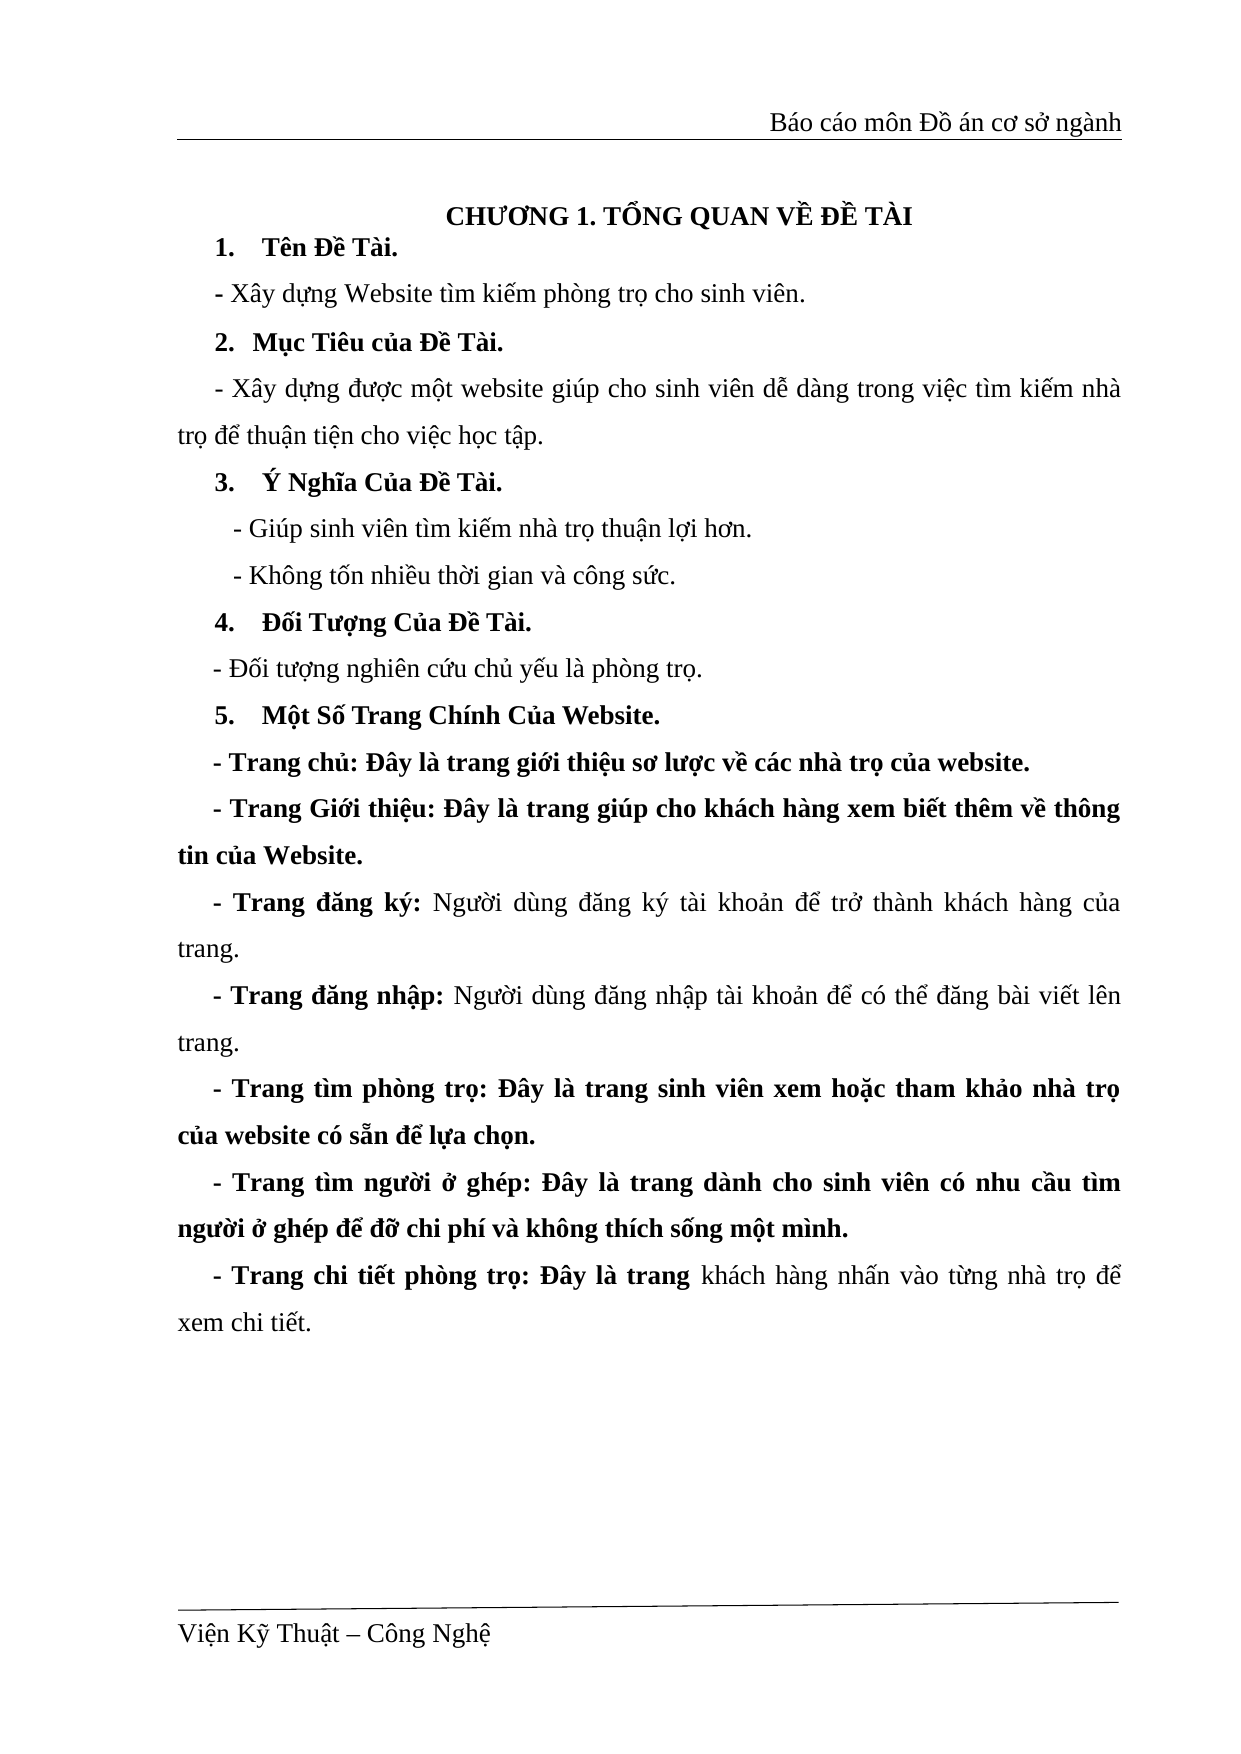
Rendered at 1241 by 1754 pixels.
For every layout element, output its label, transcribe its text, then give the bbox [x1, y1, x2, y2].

subtitle Mục Tiêu của Đề Tài. [177, 326, 1122, 357]
text - Xây dựng Website tìm kiếm phòng trọ cho sinh viên. [177, 277, 1133, 309]
subtitle Ý Nghĩa Của Đề Tài. [214, 466, 1122, 497]
text - Trang chi tiết phòng trọ: Đây là trang khách hàng nhấn vào từng nhà trọ để xem chi tiết. [177, 1259, 1122, 1337]
subtitle CHƯƠNG 1. TỔNG QUAN VỀ ĐỀ TÀI [177, 200, 1122, 231]
subtitle Một Số Trang Chính Của Website. [214, 699, 1122, 730]
text - Trang tìm người ở ghép: Đây là trang dành cho sinh viên có nhu cầu tìm người ở ghép để đỡ chi phí và không thích sống một mình. [177, 1166, 1122, 1243]
text - Trang tìm phòng trọ: Đây là trang sinh viên xem hoặc tham khảo nhà trọ của website có sẵn để lựa chọn. [177, 1072, 1122, 1150]
subtitle Tên Đề Tài. [214, 231, 1122, 262]
text - Xây dựng được một website giúp cho sinh viên dễ dàng trong việc tìm kiếm nhà trọ để thuận tiện cho việc học tập. [177, 372, 1122, 450]
text - Trang Giới thiệu: Đây là trang giúp cho khách hàng xem biết thêm về thông tin của Website. [177, 792, 1122, 870]
subtitle Đối Tượng Của Đề Tài. [214, 606, 1122, 637]
text - Trang đăng nhập: Người dùng đăng nhập tài khoản để có thể đăng bài viết lên trang. [177, 979, 1122, 1057]
list - Đối tượng nghiên cứu chủ yếu là phòng trọ. [177, 652, 1122, 683]
text - Trang chủ: Đây là trang giới thiệu sơ lược về các nhà trọ của website. [177, 746, 1122, 777]
text - Không tốn nhiều thời gian và công sức. [177, 559, 1122, 590]
text - Trang đăng ký: Người dùng đăng ký tài khoản để trở thành khách hàng của trang. [177, 886, 1122, 963]
text - Giúp sinh viên tìm kiếm nhà trọ thuận lợi hơn. [177, 512, 1122, 543]
